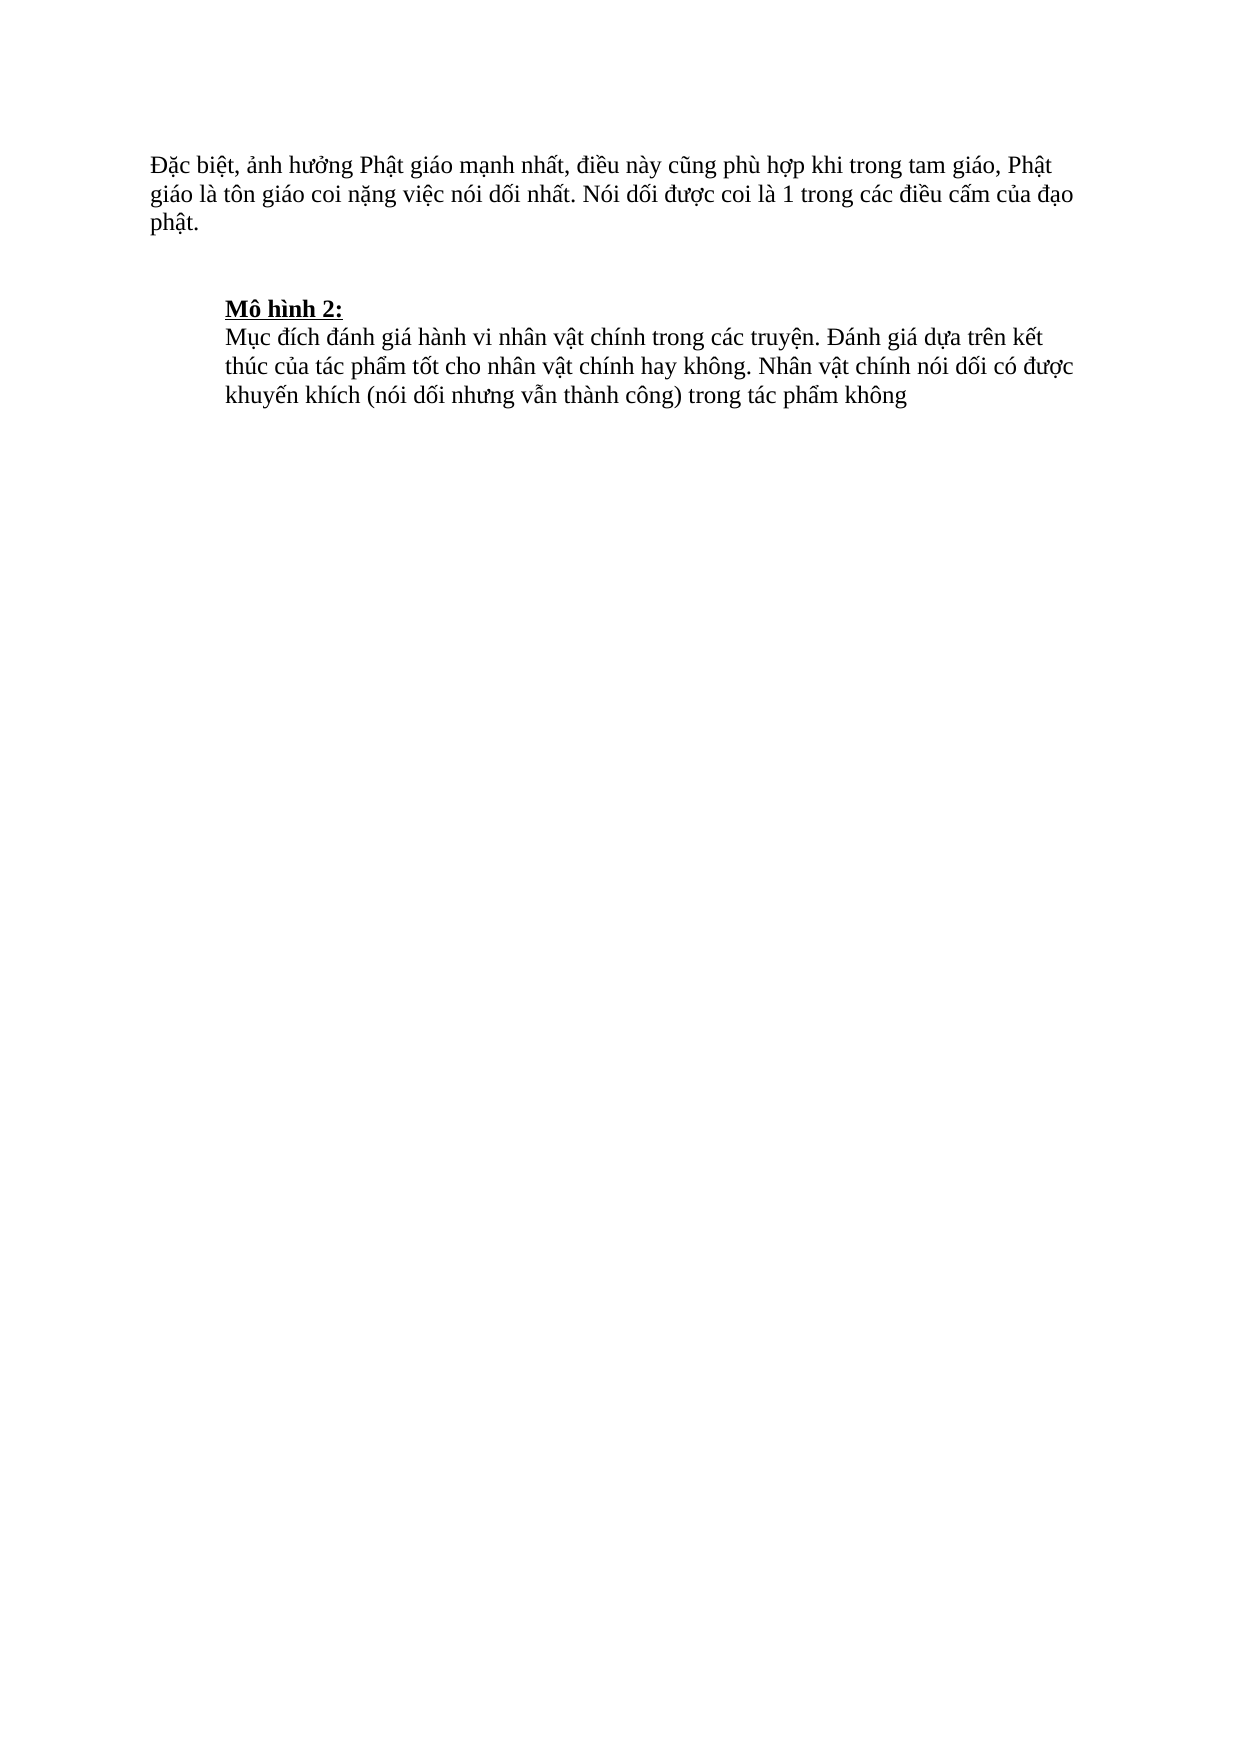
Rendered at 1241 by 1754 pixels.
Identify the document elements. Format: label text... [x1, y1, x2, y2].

text Mục đích đánh giá hành vi nhân vật chính trong các truyện. Đánh giá dựa trên kết thúc của tác phẩm tốt cho nhân vật chính hay không. Nhân vật chính nói dối có được khuyến khích (nói dối nhưng vẫn thành công) trong tác phẩm không [225, 322, 1090, 409]
text Đặc biệt, ảnh hưởng Phật giáo mạnh nhất, điều này cũng phù hợp khi trong tam giáo, Phật giáo là tôn giáo coi nặng việc nói dối nhất. Nói dối được coi là 1 trong các điều cấm của đạo phật. [150, 150, 1090, 236]
text Mô hình 2: [225, 294, 1090, 322]
